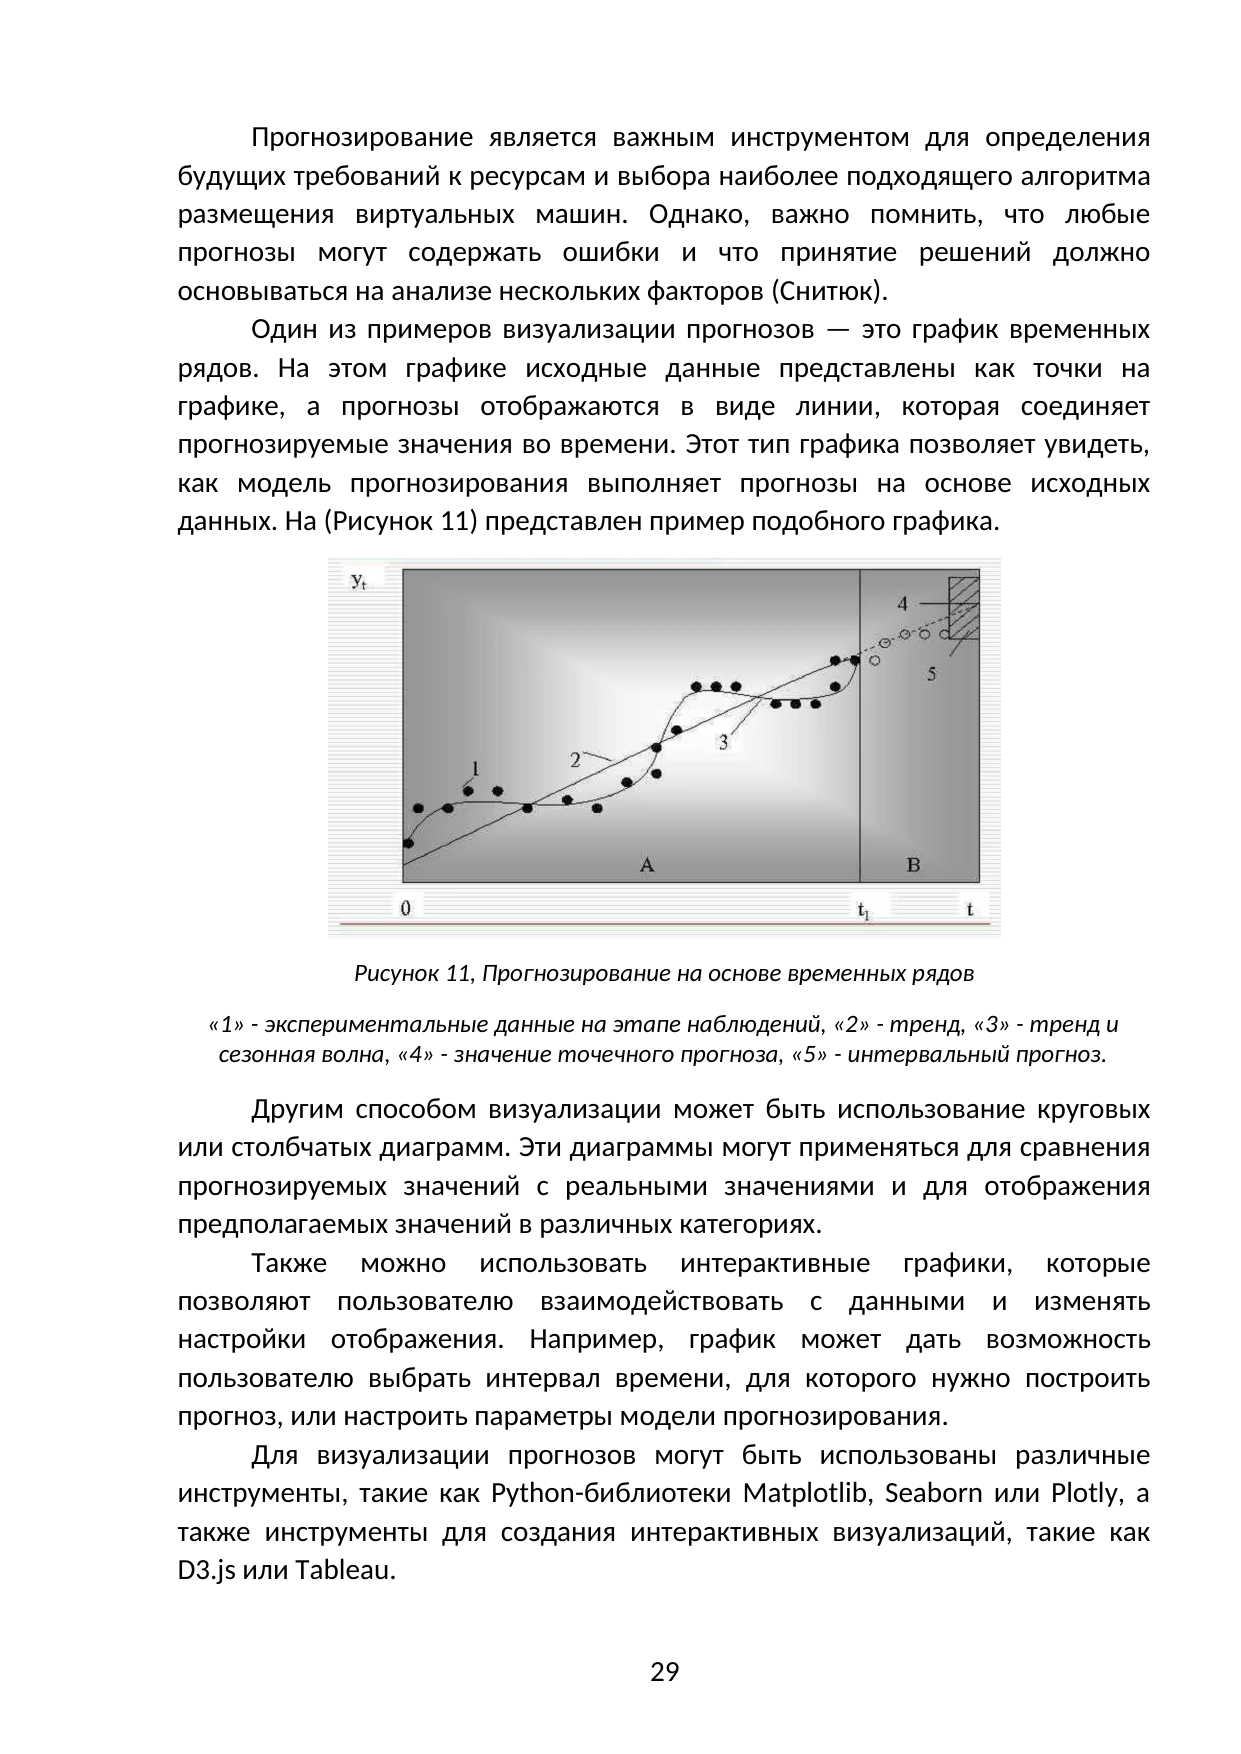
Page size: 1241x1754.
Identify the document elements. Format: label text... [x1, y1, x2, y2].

text Для визуализации прогнозов могут быть использованы различные инструменты, такие как Python-библиотеки Matplotlib, Seaborn или Plotly, а также инструменты для создания интерактивных визуализаций, такие как D3.js или Tableau. [177, 1436, 1152, 1587]
text Также можно использовать интерактивные графики, которые позволяют пользователю взаимодействовать с данными и изменять настройки отображения. Например, график может дать возможность пользователю выбрать интервал времени, для которого нужно построить прогноз, или настроить параметры модели прогнозирования. [177, 1244, 1152, 1433]
text Другим способом визуализации может быть использование круговых или столбчатых диаграмм. Эти диаграммы могут применяться для сравнения прогнозируемых значений с реальными значениями и для отображения предполагаемых значений в различных категориях. [177, 1090, 1152, 1241]
text Прогнозирование является важным инструментом для определения будущих требований к ресурсам и выбора наиболее подходящего алгоритма размещения виртуальных машин. Однако, важно помнить, что любые прогнозы могут содержать ошибки и что принятие решений должно основываться на анализе нескольких факторов . [177, 118, 1152, 307]
text Один из примеров визуализации прогнозов — это график временных рядов. На этом графике исходные данные представлены как точки на графике, а прогнозы отображаются в виде линии, которая соединяет прогнозируемые значения во времени. Этот тип графика позволяет увидеть, как модель прогнозирования выполняет прогнозы на основе исходных данных. На (Рисунок 12) представлен пример подобного графика. [177, 310, 1152, 538]
picture [328, 557, 1001, 938]
text «1» - экспериментальные данные на этапе наблюдений, «2» - тренд, «3» - тренд и сезонная волна, «4» - значение точечного прогноза, «5» - интервальный прогноз. [177, 1008, 1152, 1069]
text Рисунок 11, Прогнозирование на основе временных рядов [177, 957, 1152, 987]
